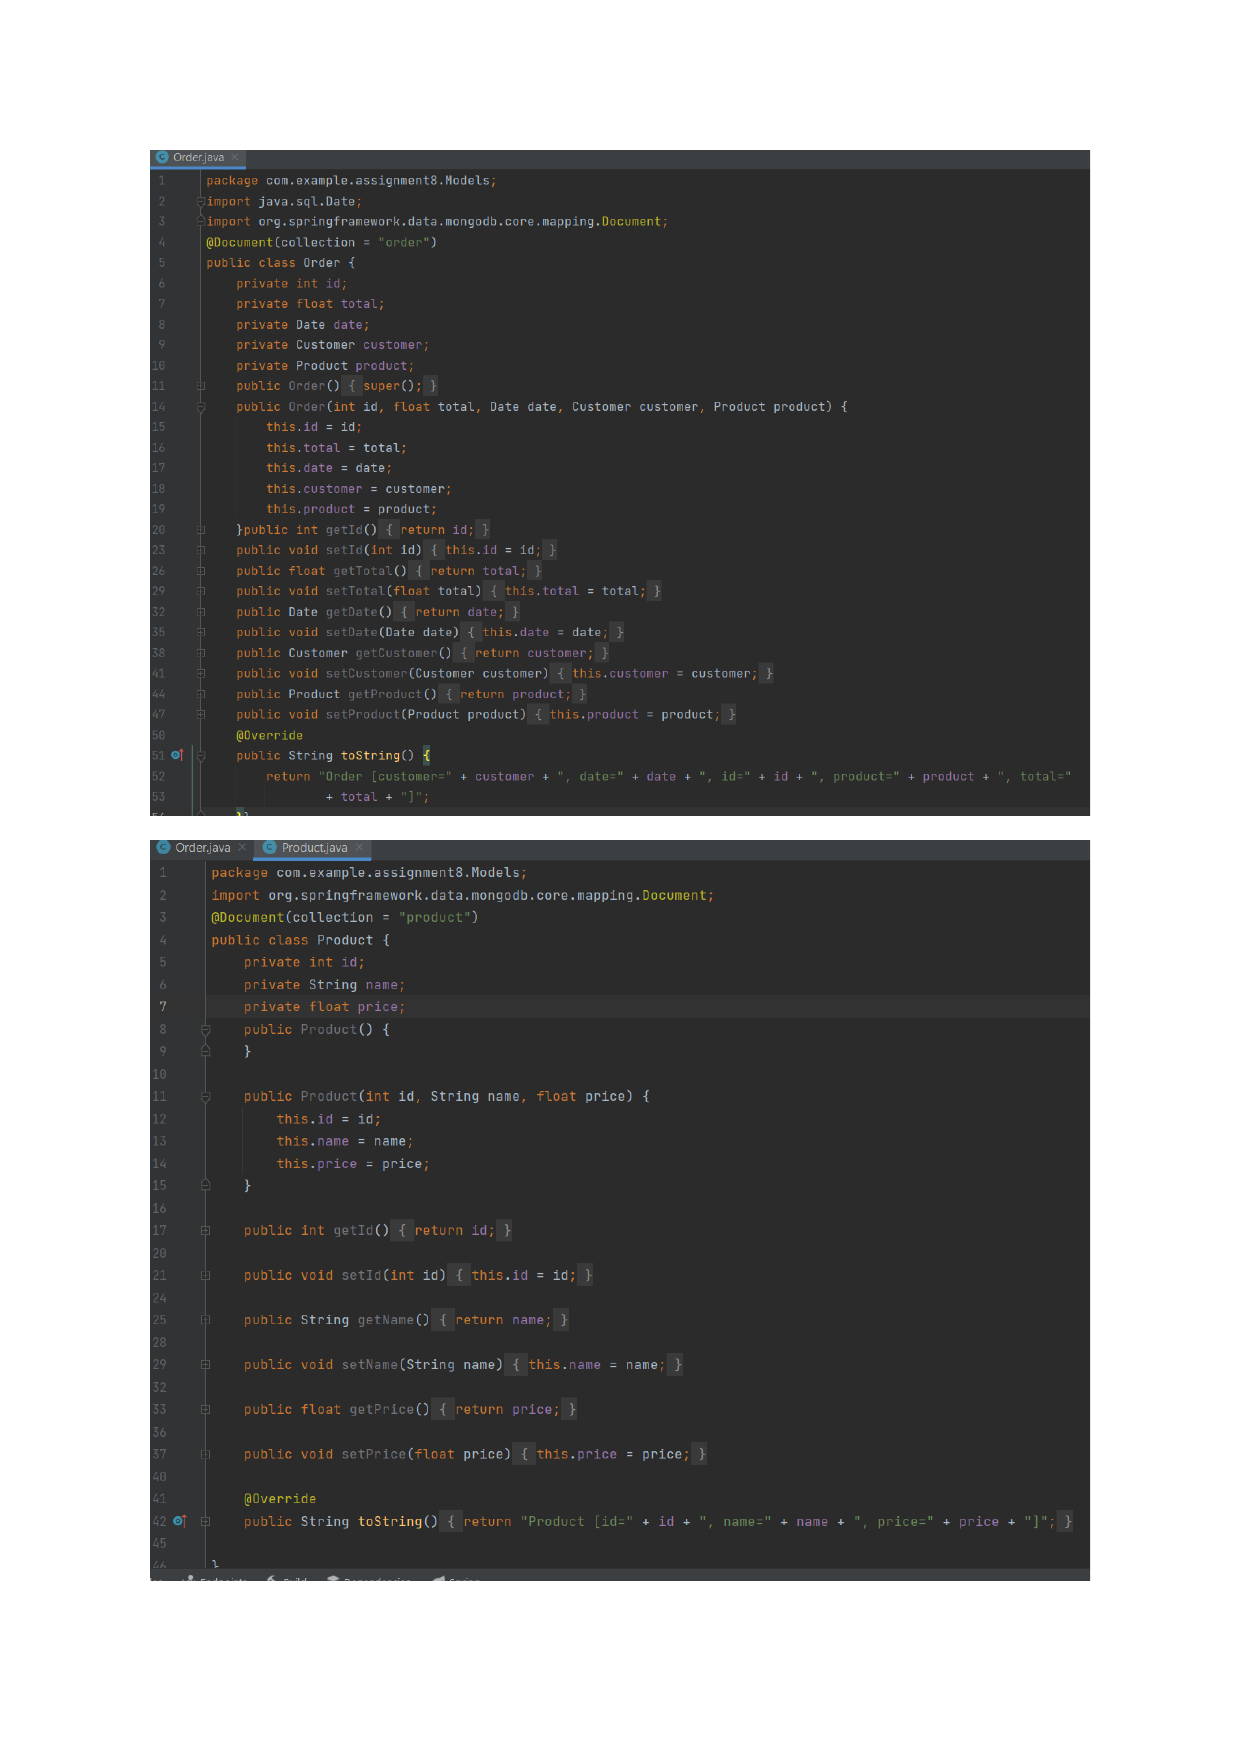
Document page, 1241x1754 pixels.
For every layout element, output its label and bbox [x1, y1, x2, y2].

picture [150, 150, 1091, 816]
picture [150, 840, 1091, 1581]
